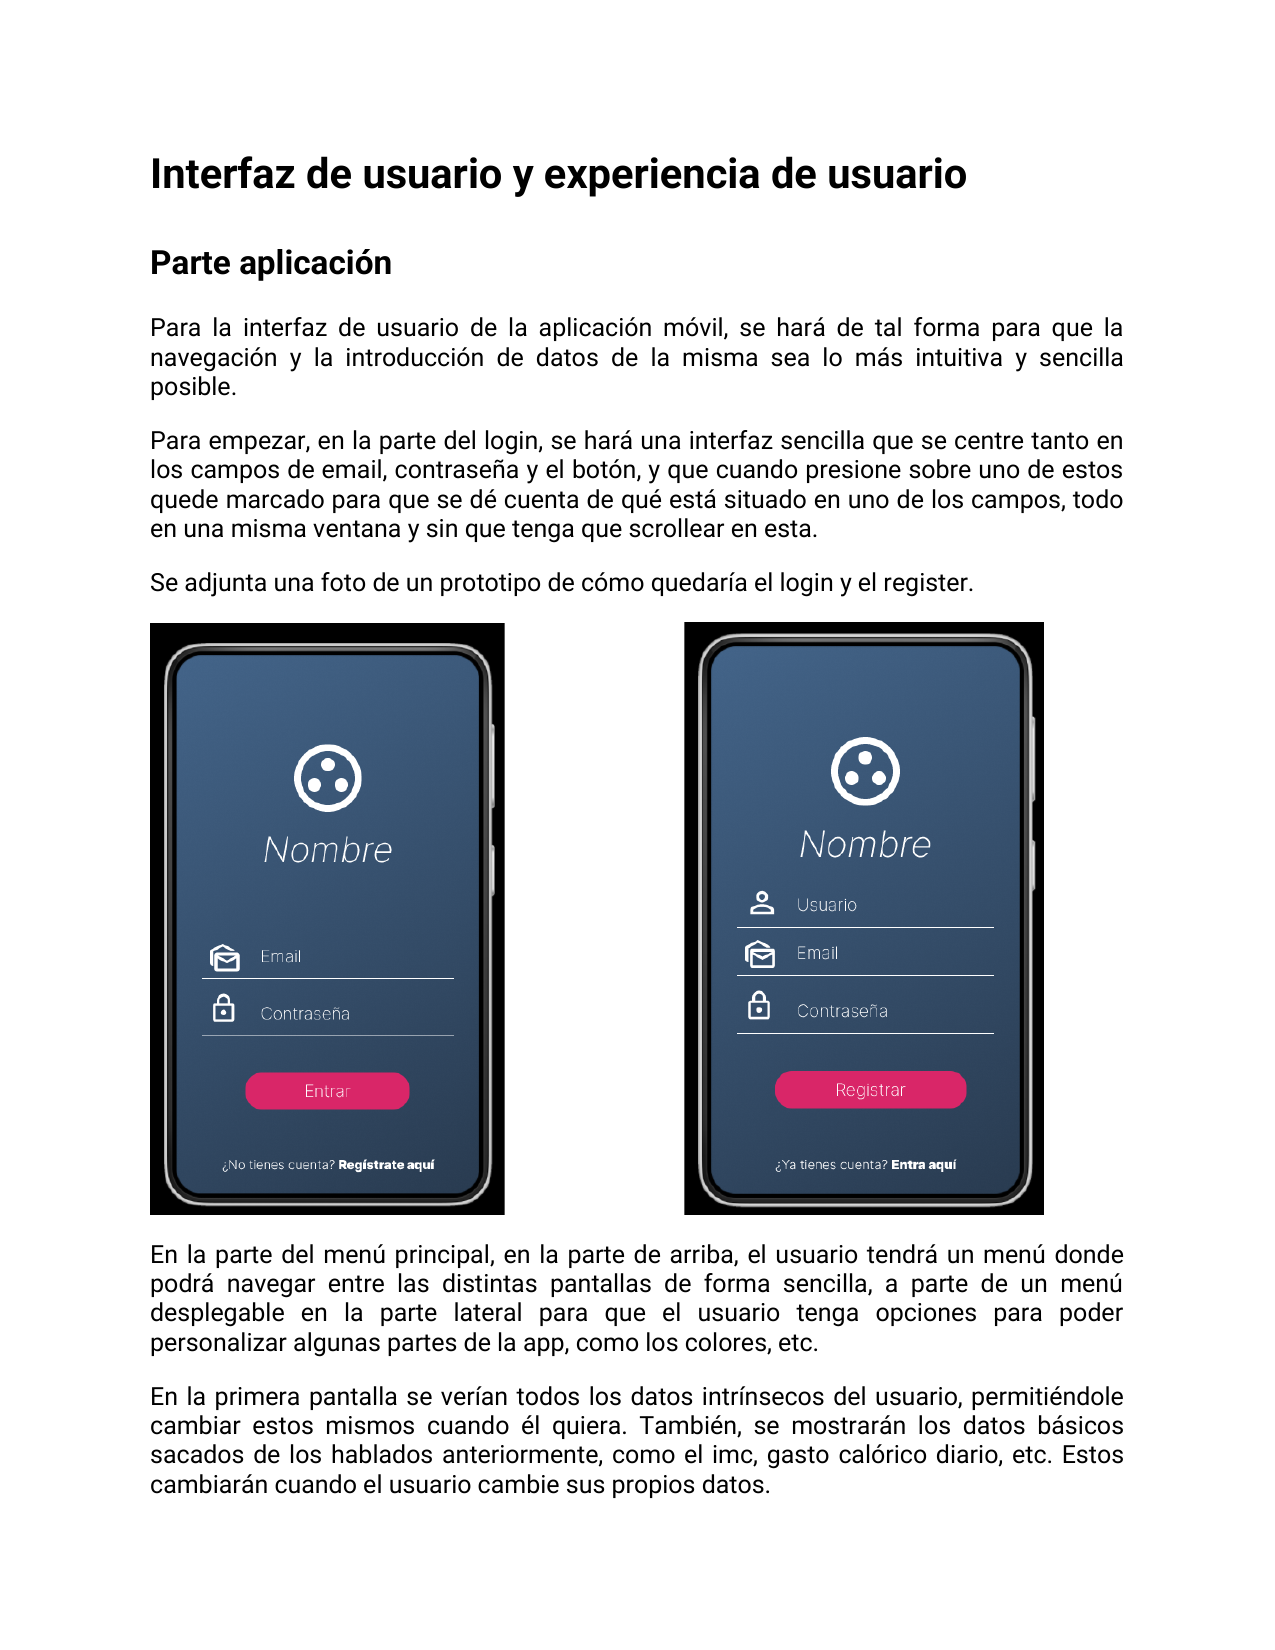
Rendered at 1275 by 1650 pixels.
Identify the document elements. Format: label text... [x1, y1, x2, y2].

picture [684, 622, 1044, 1215]
picture [150, 623, 505, 1215]
text Para la interfaz de usuario de la aplicación móvil, se hará de tal forma para que la navegación y la introducción de datos de la misma sea lo más intuitiva y sencilla posible. [150, 313, 1125, 401]
subtitle Parte aplicación [150, 244, 1125, 283]
text En la primera pantalla se verían todos los datos intrínsecos del usuario, permitiéndole cambiar estos mismos cuando él quiera. También, se mostrarán los datos básicos sacados de los hablados anteriormente, como el imc, gasto calórico diario, etc. Estos cambiarán cuando el usuario cambie sus propios datos. [150, 1382, 1125, 1499]
text En la parte del menú principal, en la parte de arriba, el usuario tendrá un menú donde podrá navegar entre las distintas pantallas de forma sencilla, a parte de un menú desplegable en la parte lateral para que el usuario tenga opciones para poder personalizar algunas partes de la app, como los colores, etc. [150, 1240, 1125, 1357]
text Para empezar, en la parte del login, se hará una interfaz sencilla que se centre tanto en los campos de email, contraseña y el botón, y que cuando presione sobre uno de estos quede marcado para que se dé cuenta de qué está situado en uno de los campos, todo en una misma ventana y sin que tenga que scrollear en esta. [150, 426, 1125, 543]
subtitle Interfaz de usuario y experiencia de usuario [150, 150, 1125, 199]
text Se adjunta una foto de un prototipo de cómo quedaría el login y el register. [150, 568, 1125, 598]
